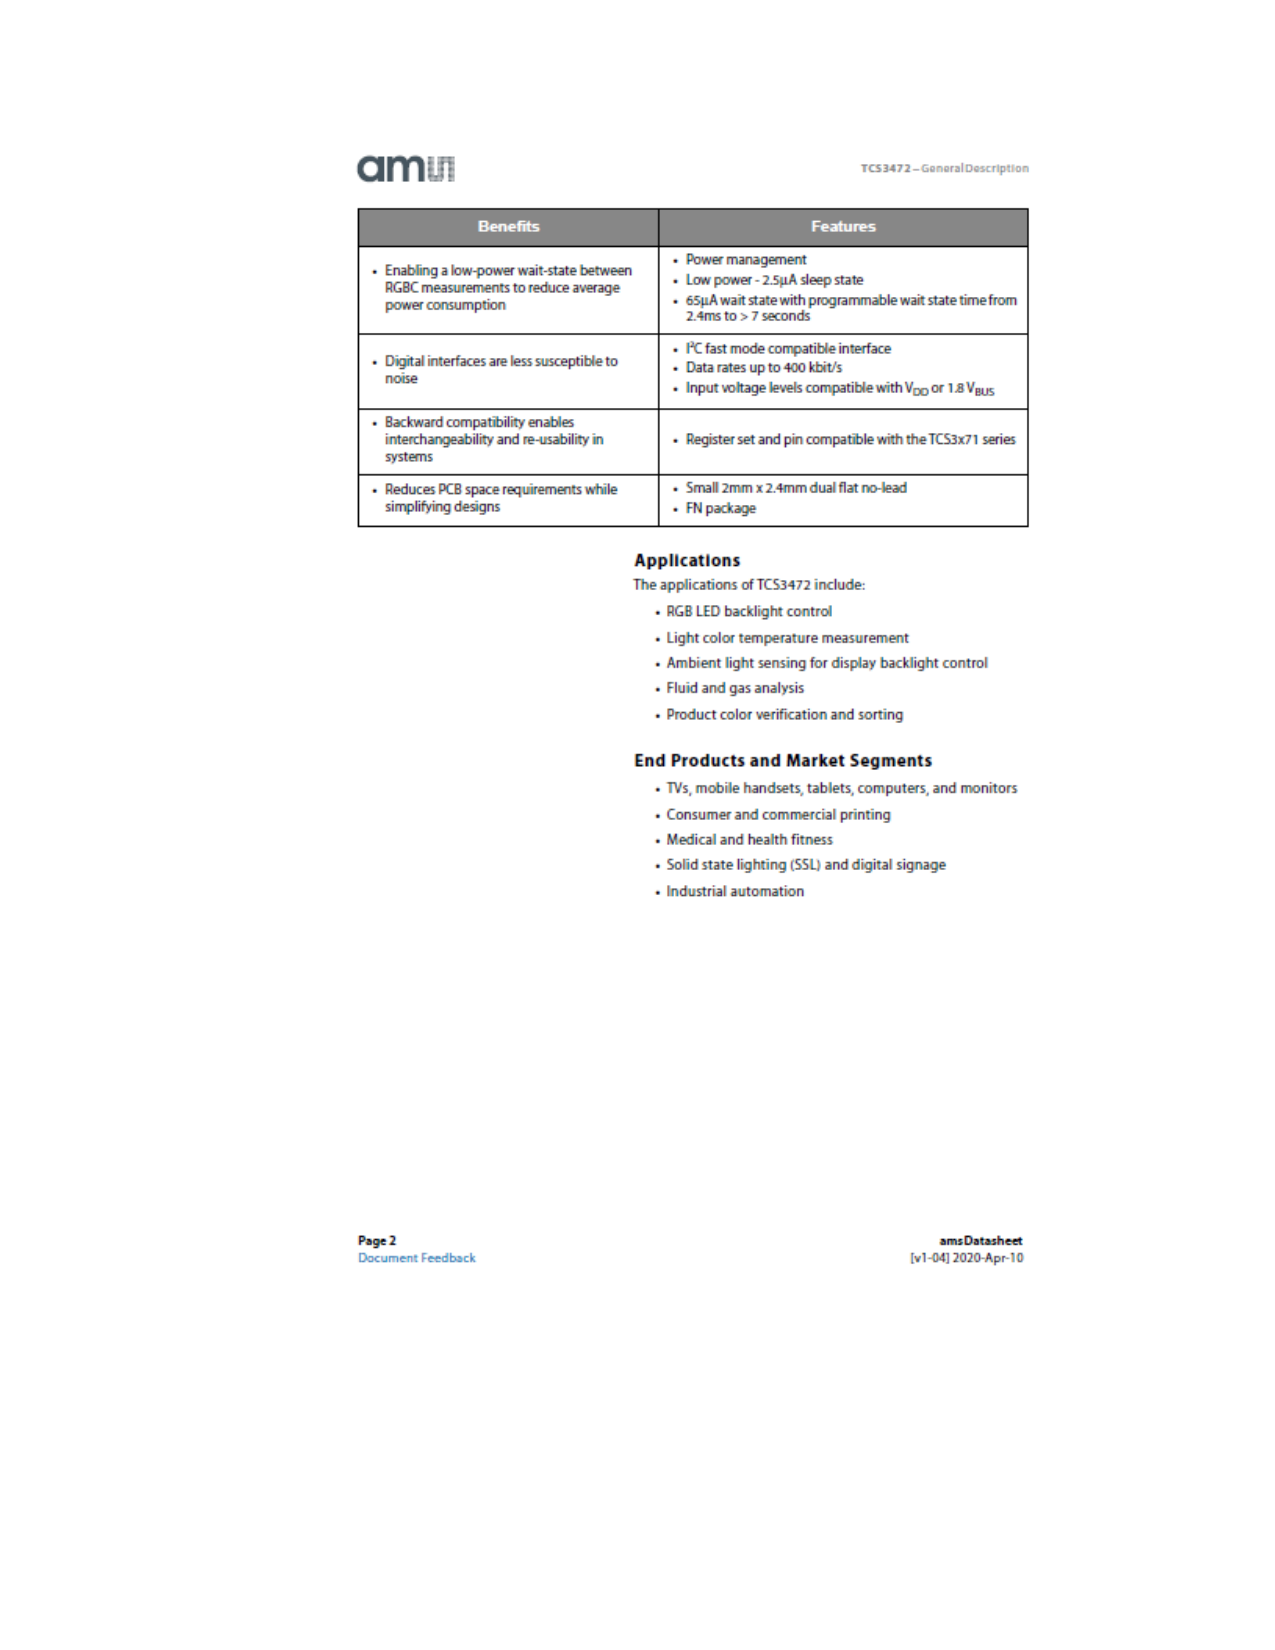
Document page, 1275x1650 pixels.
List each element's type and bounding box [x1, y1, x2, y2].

picture [347, 150, 1040, 1275]
